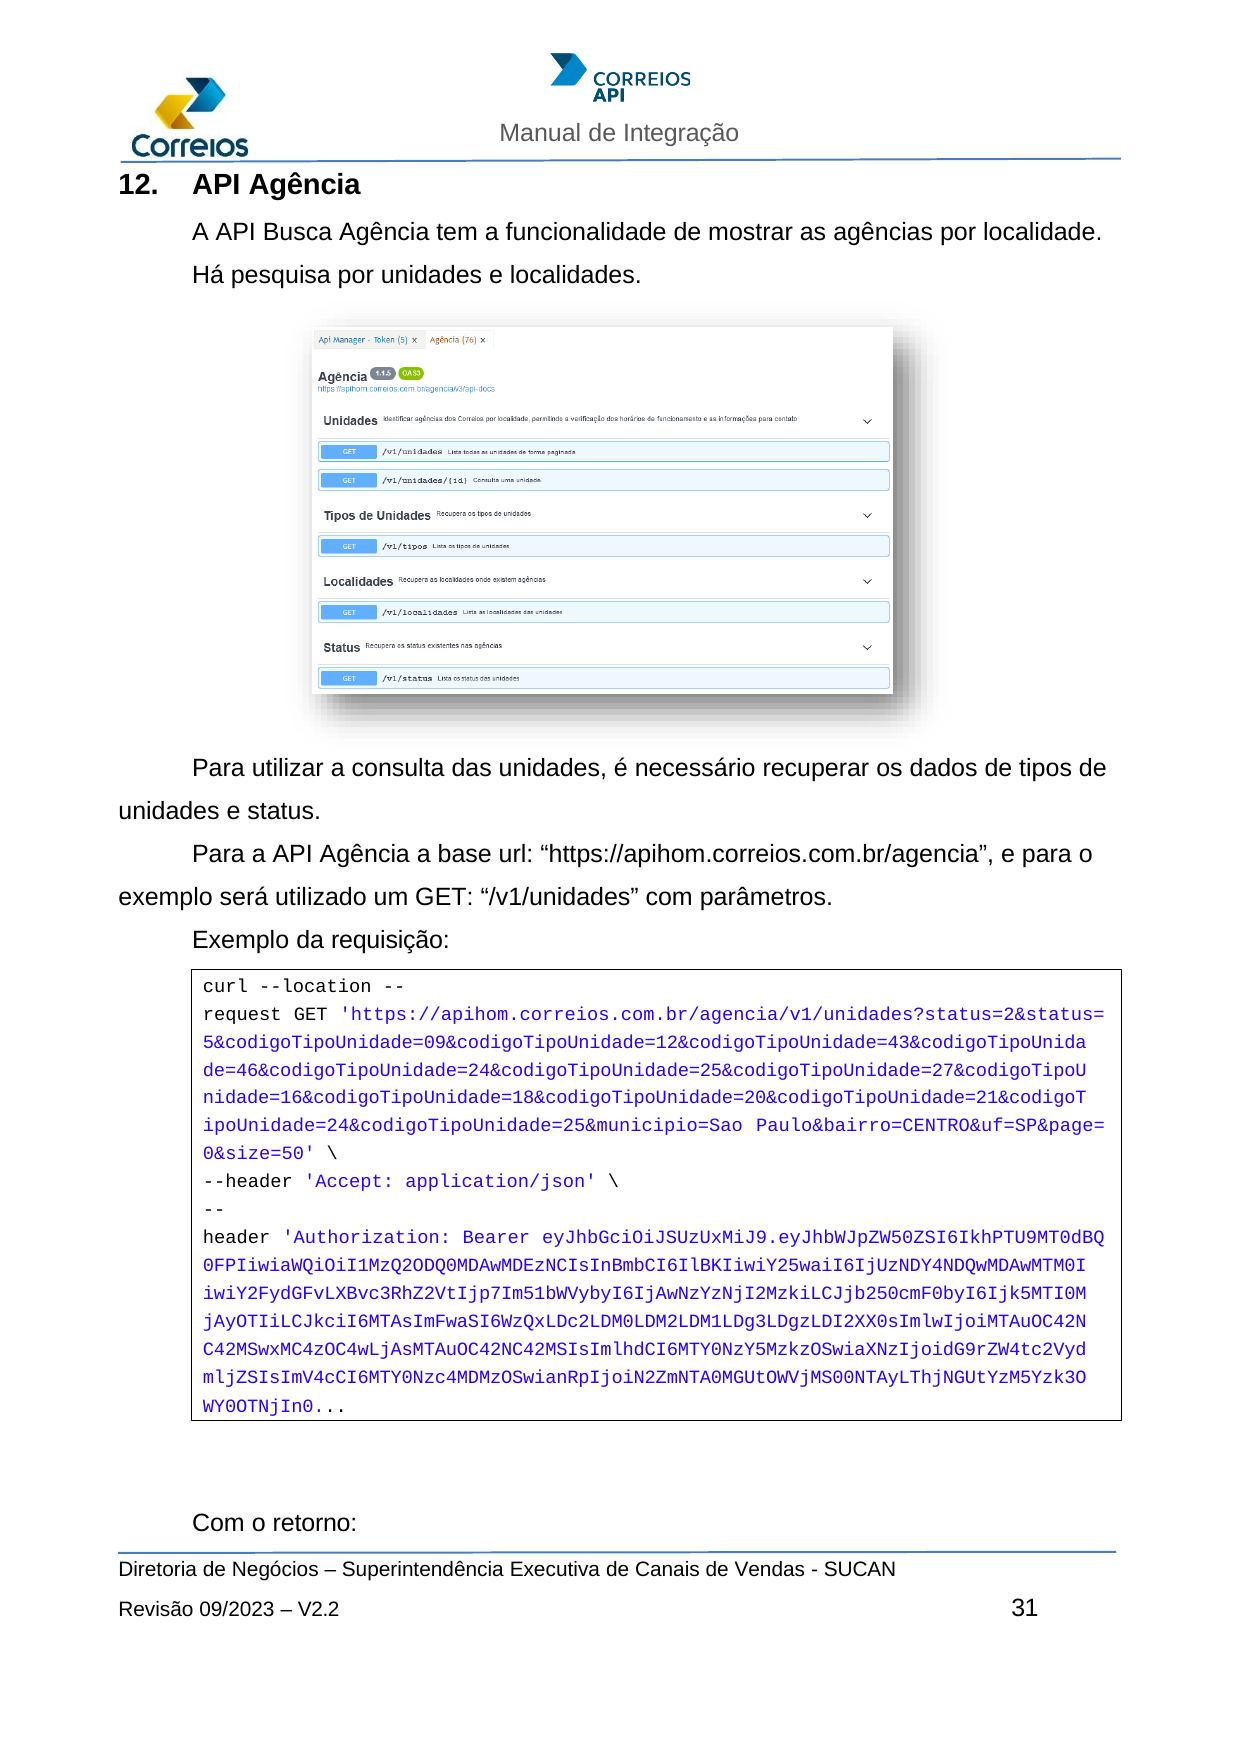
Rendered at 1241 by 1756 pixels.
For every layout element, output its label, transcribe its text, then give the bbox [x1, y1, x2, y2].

text Para utilizar a consulta das unidades, é necessário recuperar os dados de tipos de unidades e status. [118, 753, 1127, 825]
subtitle API Agência [118, 167, 1144, 201]
picture [128, 69, 250, 158]
text Com o retorno: [192, 1507, 1144, 1536]
text A API Busca Agência tem a funcionalidade de mostrar as agências por localidade. Há pesquisa por unidades e localidades. [192, 217, 1121, 289]
picture [280, 295, 957, 753]
text Exemplo da requisição: [192, 926, 1144, 954]
picture [550, 53, 691, 102]
text Para a API Agência a base url: “https://apihom.correios.com.br/agencia”, e para o exemplo será utilizado um GET: “/v1/unidades” com parâmetros. [118, 839, 1144, 911]
